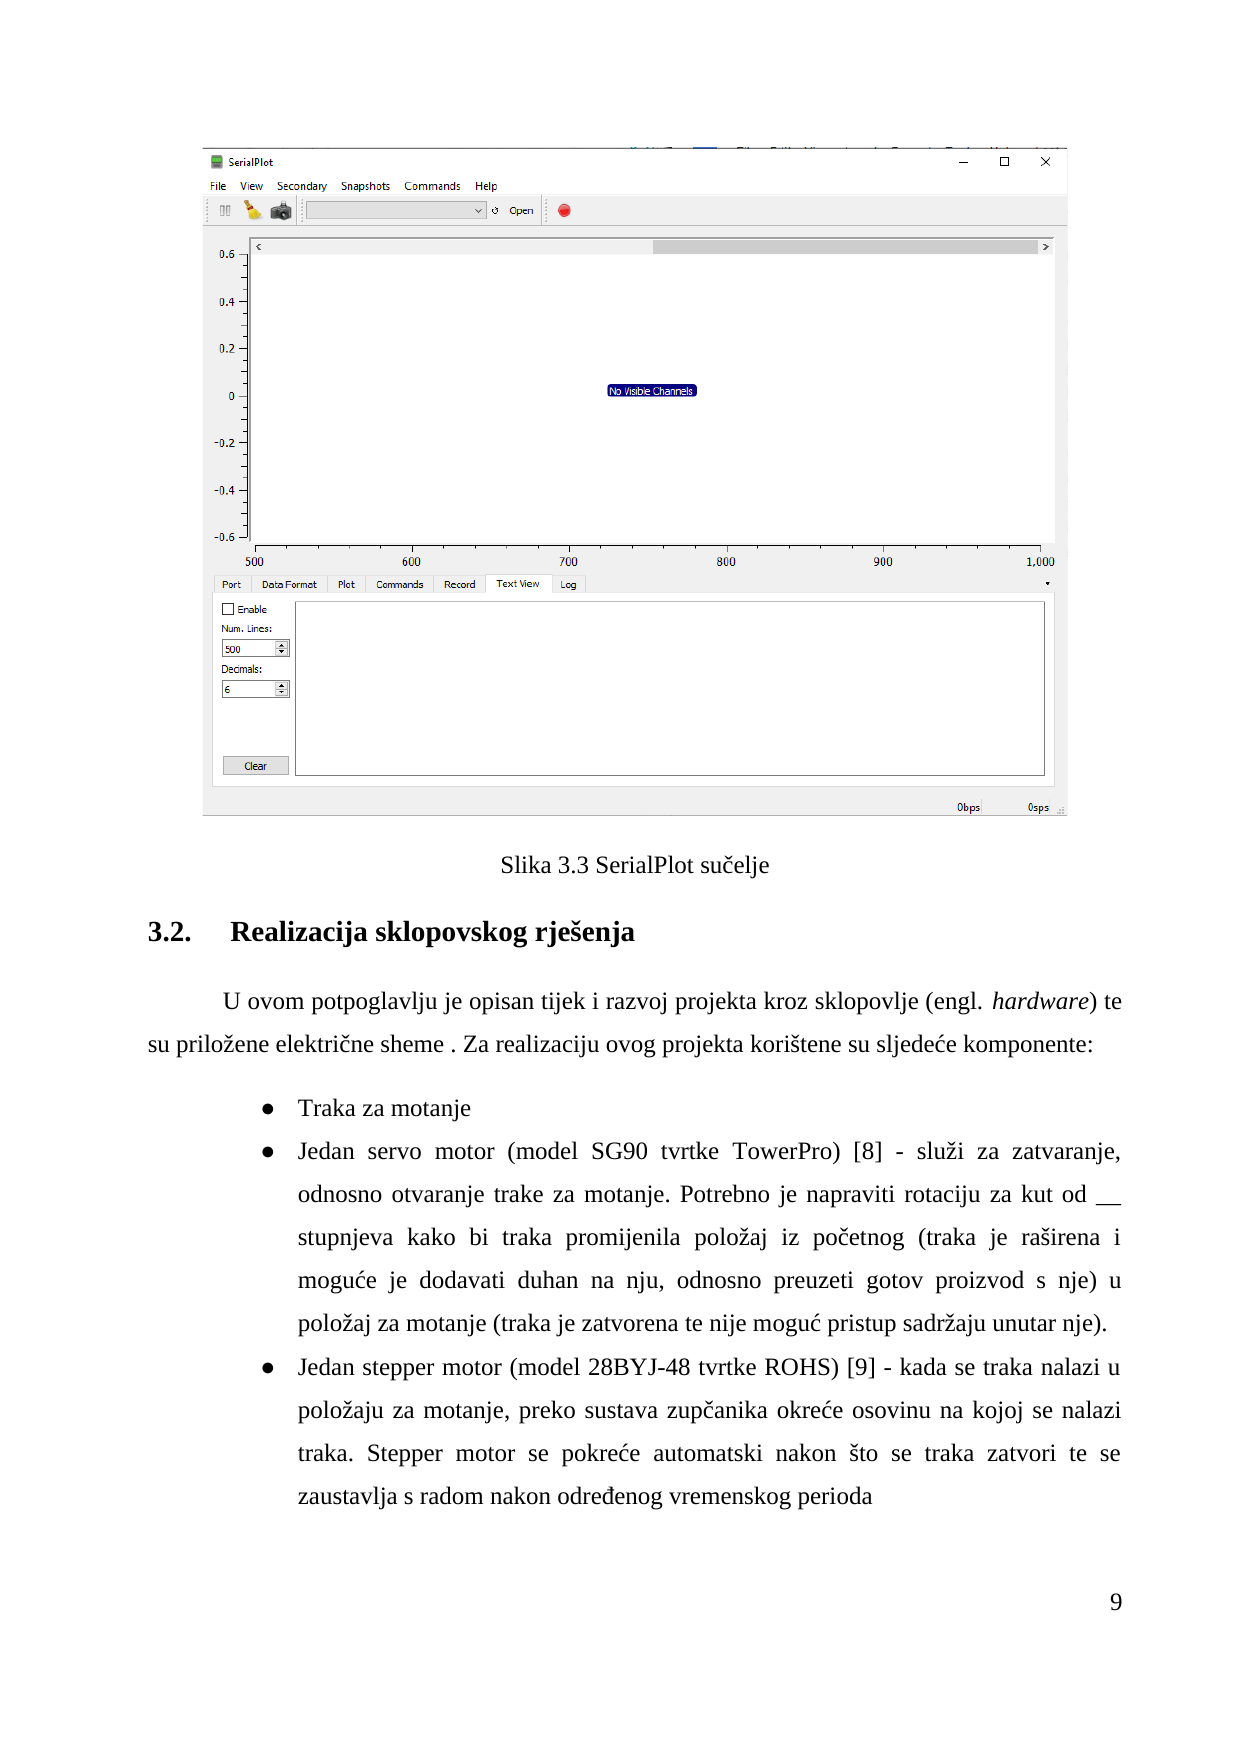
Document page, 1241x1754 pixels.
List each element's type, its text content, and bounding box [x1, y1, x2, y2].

picture [202, 147, 1068, 816]
list Jedan stepper motor (model 28BYJ-48 tvrtke ROHS) [9] - kada se traka nalazi u položaju za motanje, preko sustava zupčanika okreće osovinu na kojoj se nalazi traka. Stepper motor se pokreće automatski nakon što se traka zatvori te se zaustavlja s radom nakon određenog vremenskog perioda [260, 1352, 1122, 1510]
text Slika 3.3 SerialPlot sučelje [148, 851, 1122, 879]
list Traka za motanje [260, 1093, 1122, 1122]
list Jedan servo motor (model SG90 tvrtke TowerPro) [8] - služi za zatvaranje, odnosno otvaranje trake za motanje. Potrebno je napraviti rotaciju za kut od __ stupnjeva kako bi traka promijenila položaj iz početnog (traka je raširena i moguće je dodavati duhan na nju, odnosno preuzeti gotov proizvod s nje) u položaj za motanje (traka je zatvorena te nije moguć pristup sadržaju unutar nje). [260, 1136, 1122, 1337]
text U ovom potpoglavlju je opisan tijek i razvoj projekta kroz sklopovlje (engl. hardware) te su priložene električne sheme . Za realizaciju ovog projekta korištene su sljedeće komponente: [148, 986, 1122, 1058]
subtitle Realizacija sklopovskog rješenja [148, 914, 1122, 948]
